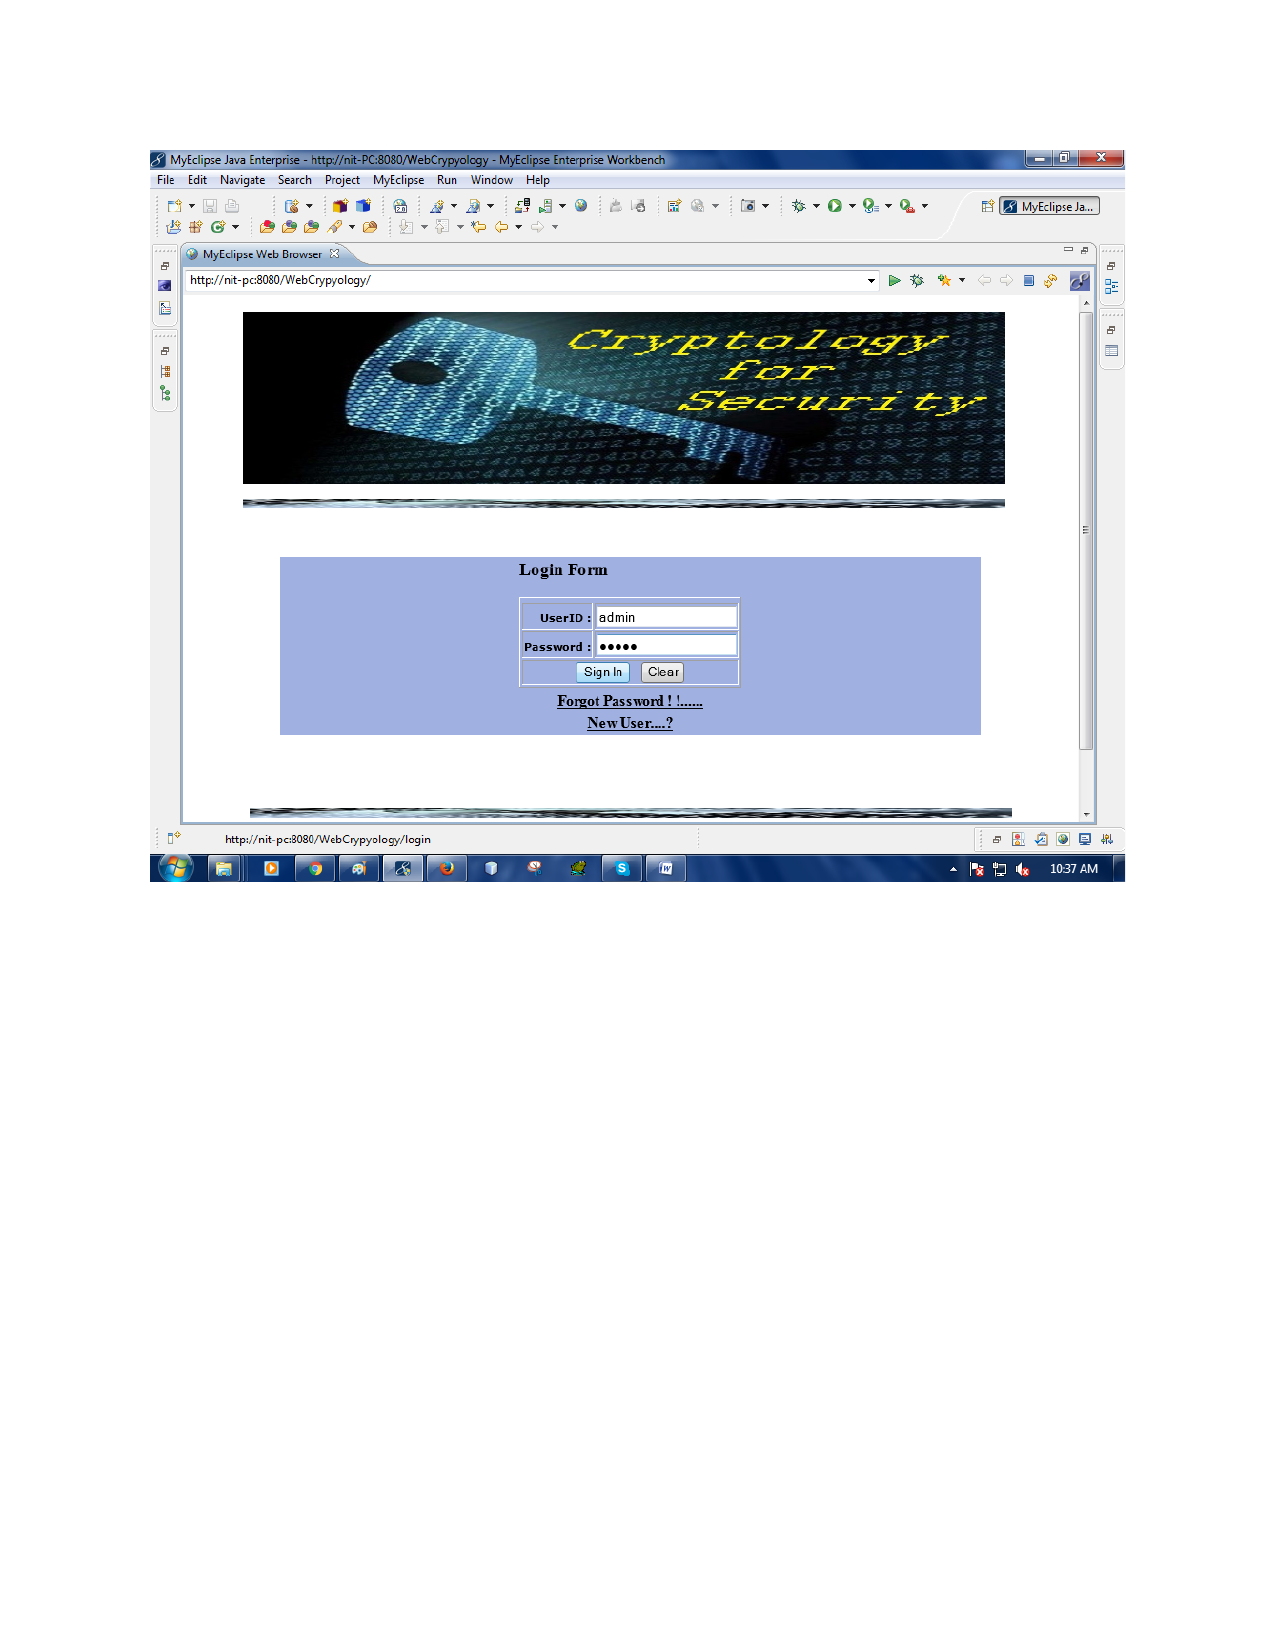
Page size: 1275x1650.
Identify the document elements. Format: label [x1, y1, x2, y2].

picture [150, 150, 1125, 882]
